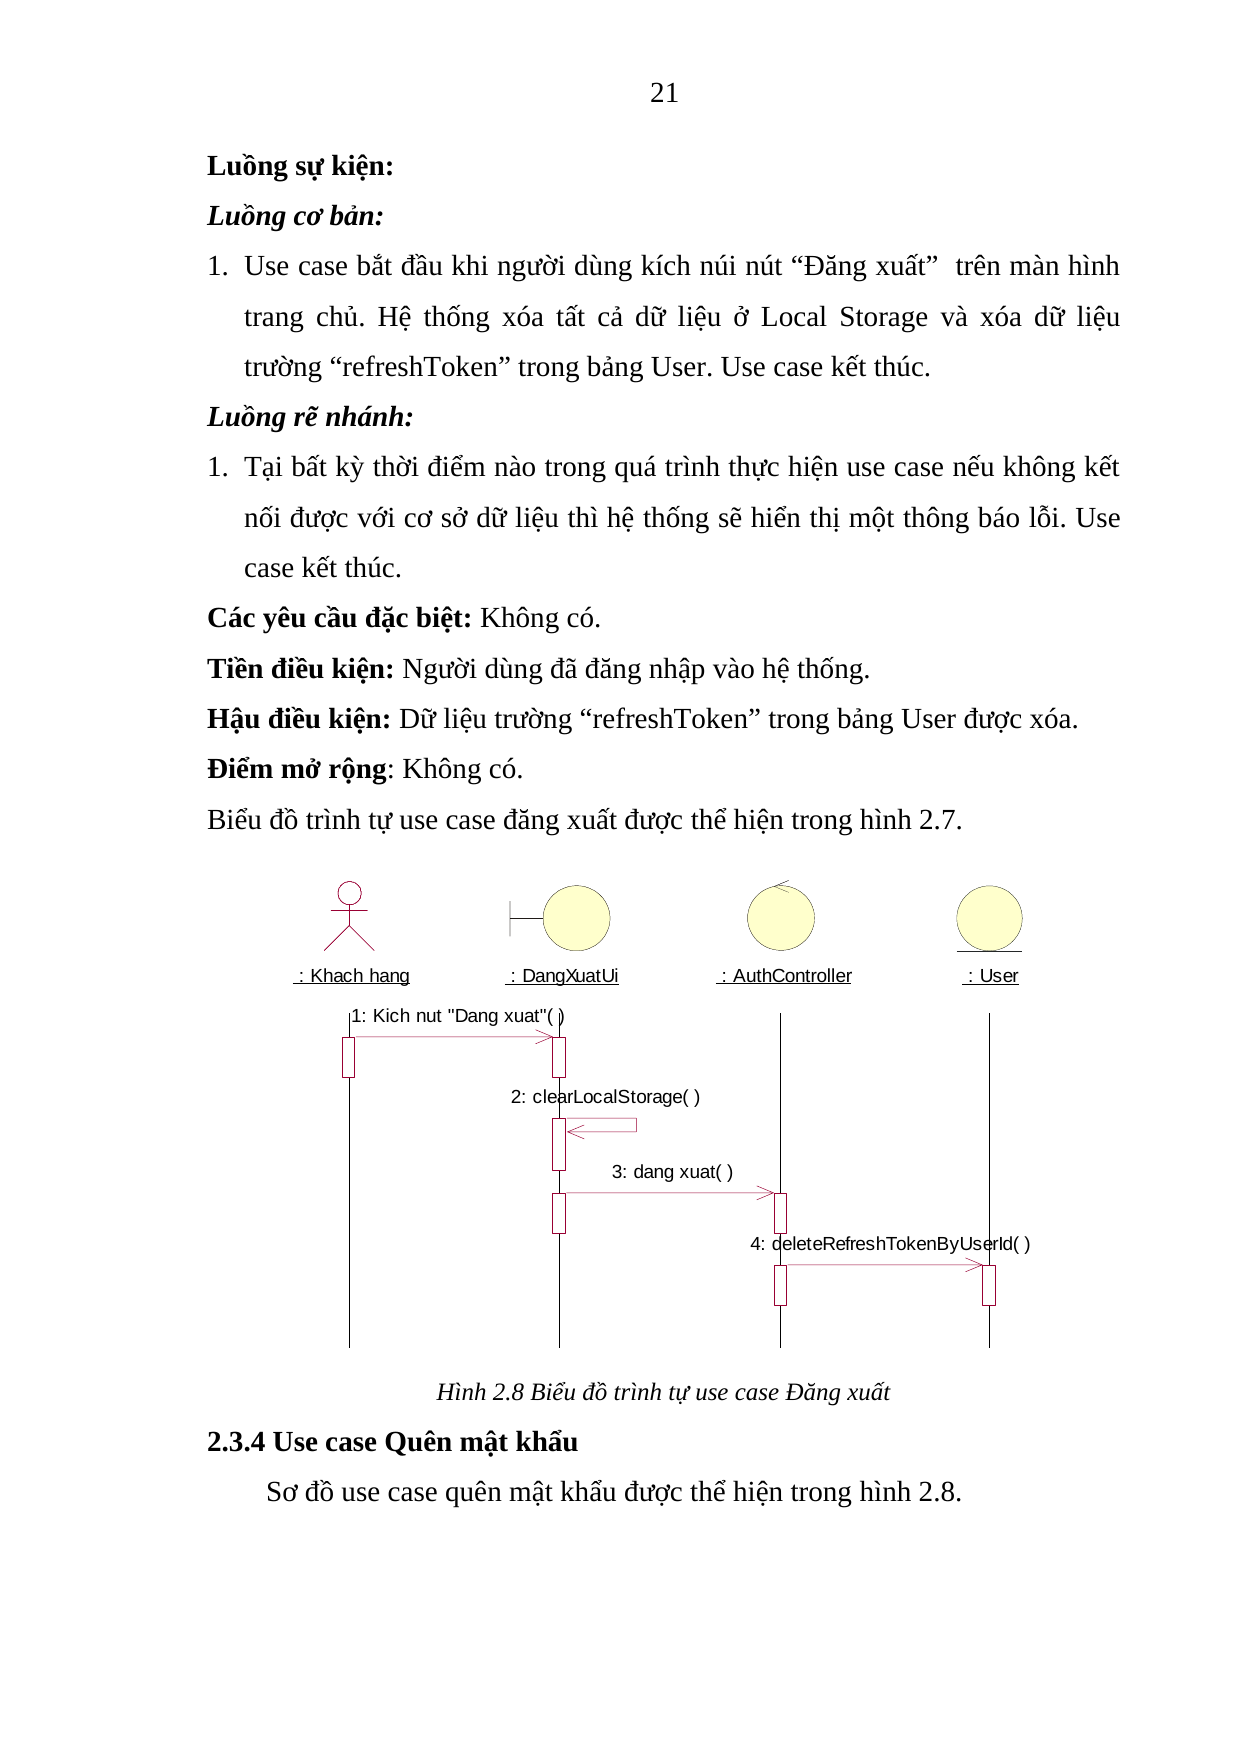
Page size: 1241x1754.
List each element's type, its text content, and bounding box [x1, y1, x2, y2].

subtitle Use case Quên mật khẩu [207, 1424, 1122, 1458]
text Luồng rẽ nhánh: [207, 399, 1122, 433]
text Điểm mở rộng: Không có. [207, 751, 1122, 785]
text Biểu đồ trình tự use case đăng xuất được thể hiện trong hình 2.7. [207, 802, 1122, 835]
text Tiền điều kiện: Người dùng đã đăng nhập vào hệ thống. [207, 651, 1122, 684]
text Hậu điều kiện: Dữ liệu trường “refreshToken” trong bảng User được xóa. [207, 701, 1122, 735]
text Sơ đồ use case quên mật khẩu được thể hiện trong hình 2.8. [207, 1474, 1122, 1508]
text Luồng cơ bản: [207, 198, 1122, 232]
text Luồng sự kiện: [207, 148, 1122, 181]
text Các yêu cầu đặc biệt: Không có. [207, 601, 1122, 634]
list Use case bắt đầu khi người dùng kích núi nút “Đăng xuất” trên màn hình trang chủ. Hệ thống xóa tất cả dữ liệu ở Local Storage và xóa dữ liệu trường “refreshToken” trong bảng User. Use case kết thúc. [207, 248, 1122, 382]
list Tại bất kỳ thời điểm nào trong quá trình thực hiện use case nếu không kết nối được với cơ sở dữ liệu thì hệ thống sẽ hiển thị một thông báo lỗi. Use case kết thúc. [207, 449, 1122, 584]
